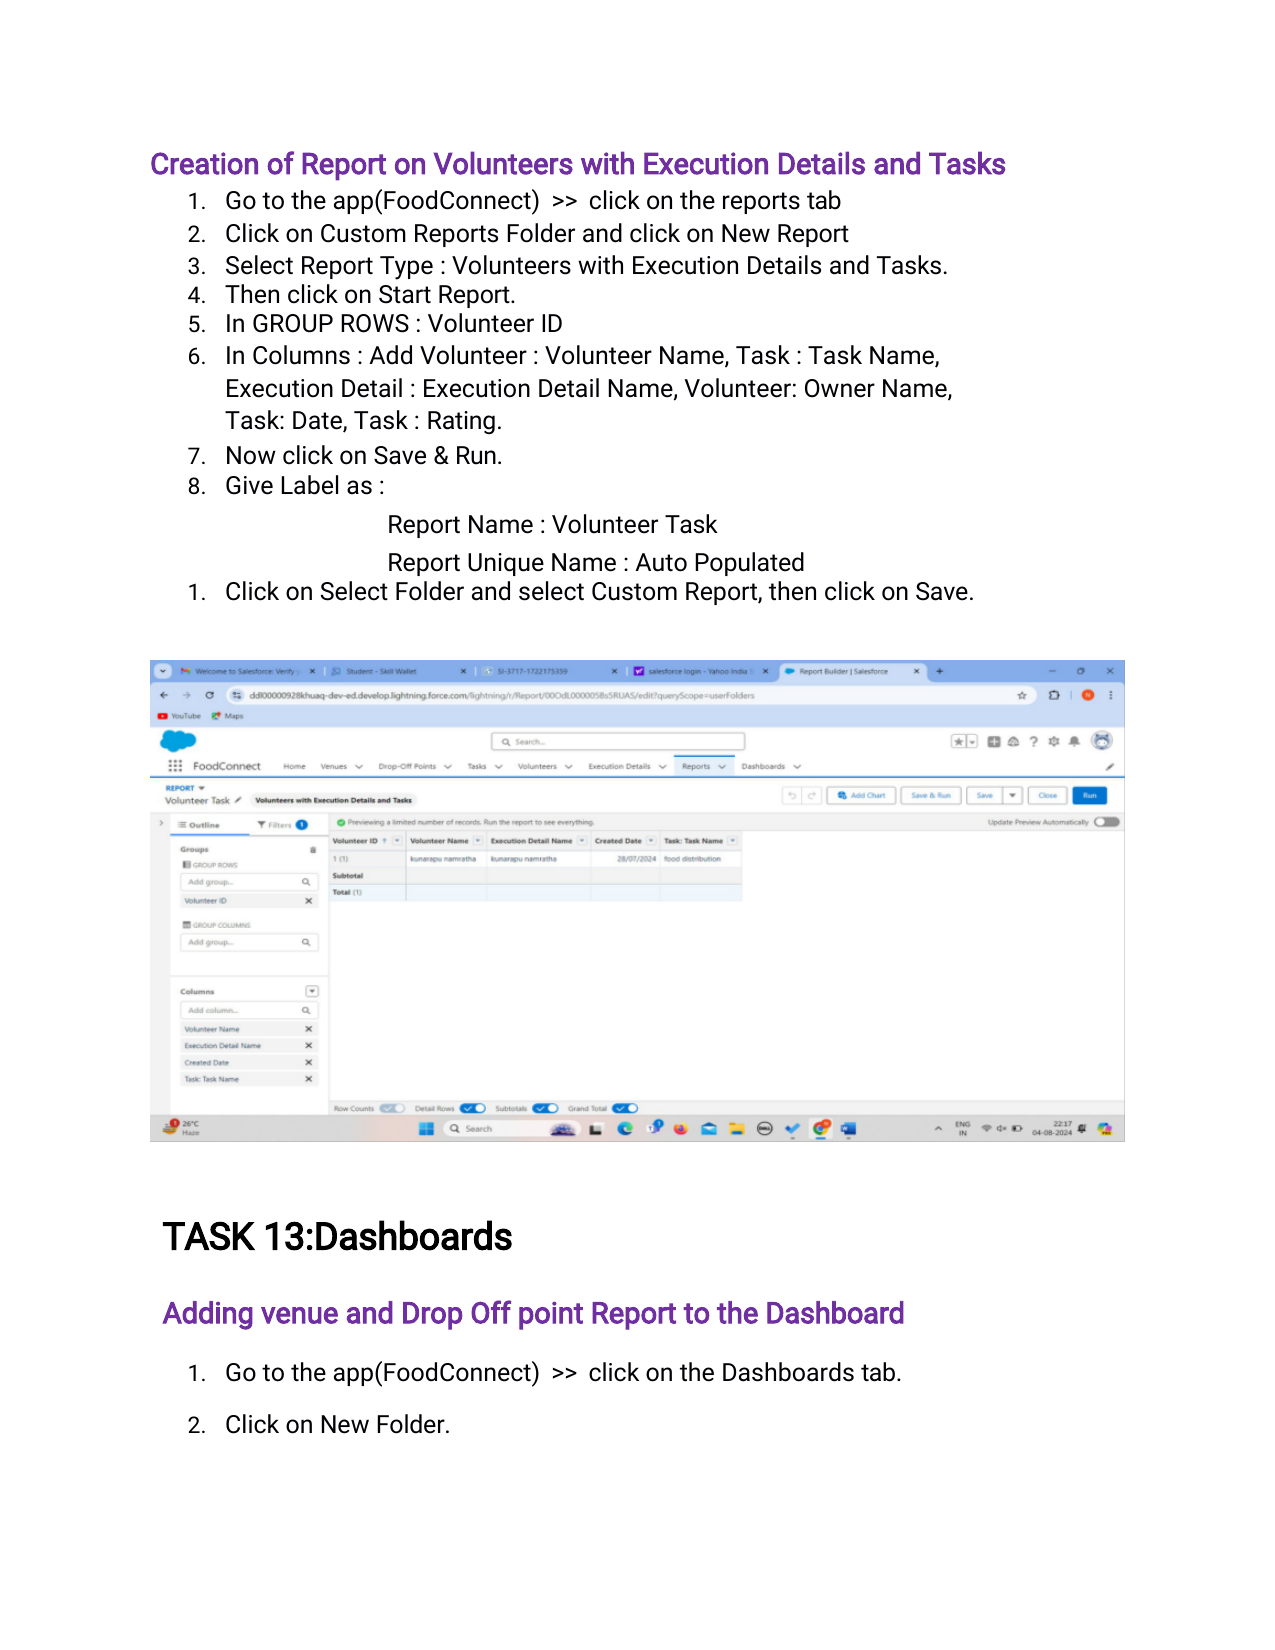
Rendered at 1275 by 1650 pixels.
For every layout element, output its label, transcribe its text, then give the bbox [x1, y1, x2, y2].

picture [150, 660, 1125, 1143]
list In Columns : Add Volunteer : Volunteer Name, Task : Task Name, Execution Detail : Execution Detail Name, Volunteer: Owner Name, Task: Date, Task : Rating. [187, 339, 997, 436]
list Go to the app(FoodConnect) >> click on the reports tab [187, 187, 1125, 216]
subtitle Creation of Report on Volunteers with Execution Details and Tasks [150, 150, 1125, 180]
list Give Label as : [187, 471, 1125, 501]
list Select Report Type : Volunteers with Execution Details and Tasks. [187, 251, 1125, 280]
list In GROUP ROWS : Volunteer ID [187, 309, 1125, 339]
list Now click on Save & Run. [187, 436, 1125, 471]
subtitle TASK 13:Dashboards [162, 1225, 1125, 1255]
text Report Name : Volunteer Task [387, 510, 1125, 539]
list Click on New Folder. [187, 1410, 1125, 1440]
list Then click on Start Report. [187, 280, 1125, 309]
list Click on Custom Reports Folder and click on New Report [187, 219, 1125, 248]
list Go to the app(FoodConnect) >> click on the Dashboards tab. [187, 1358, 1125, 1387]
list Click on Select Folder and select Custom Report, then click on Save. [187, 577, 1125, 607]
subtitle Adding venue and Drop Off point Report to the Dashboard [162, 1299, 1125, 1329]
text Report Unique Name : Auto Populated [387, 548, 1125, 577]
